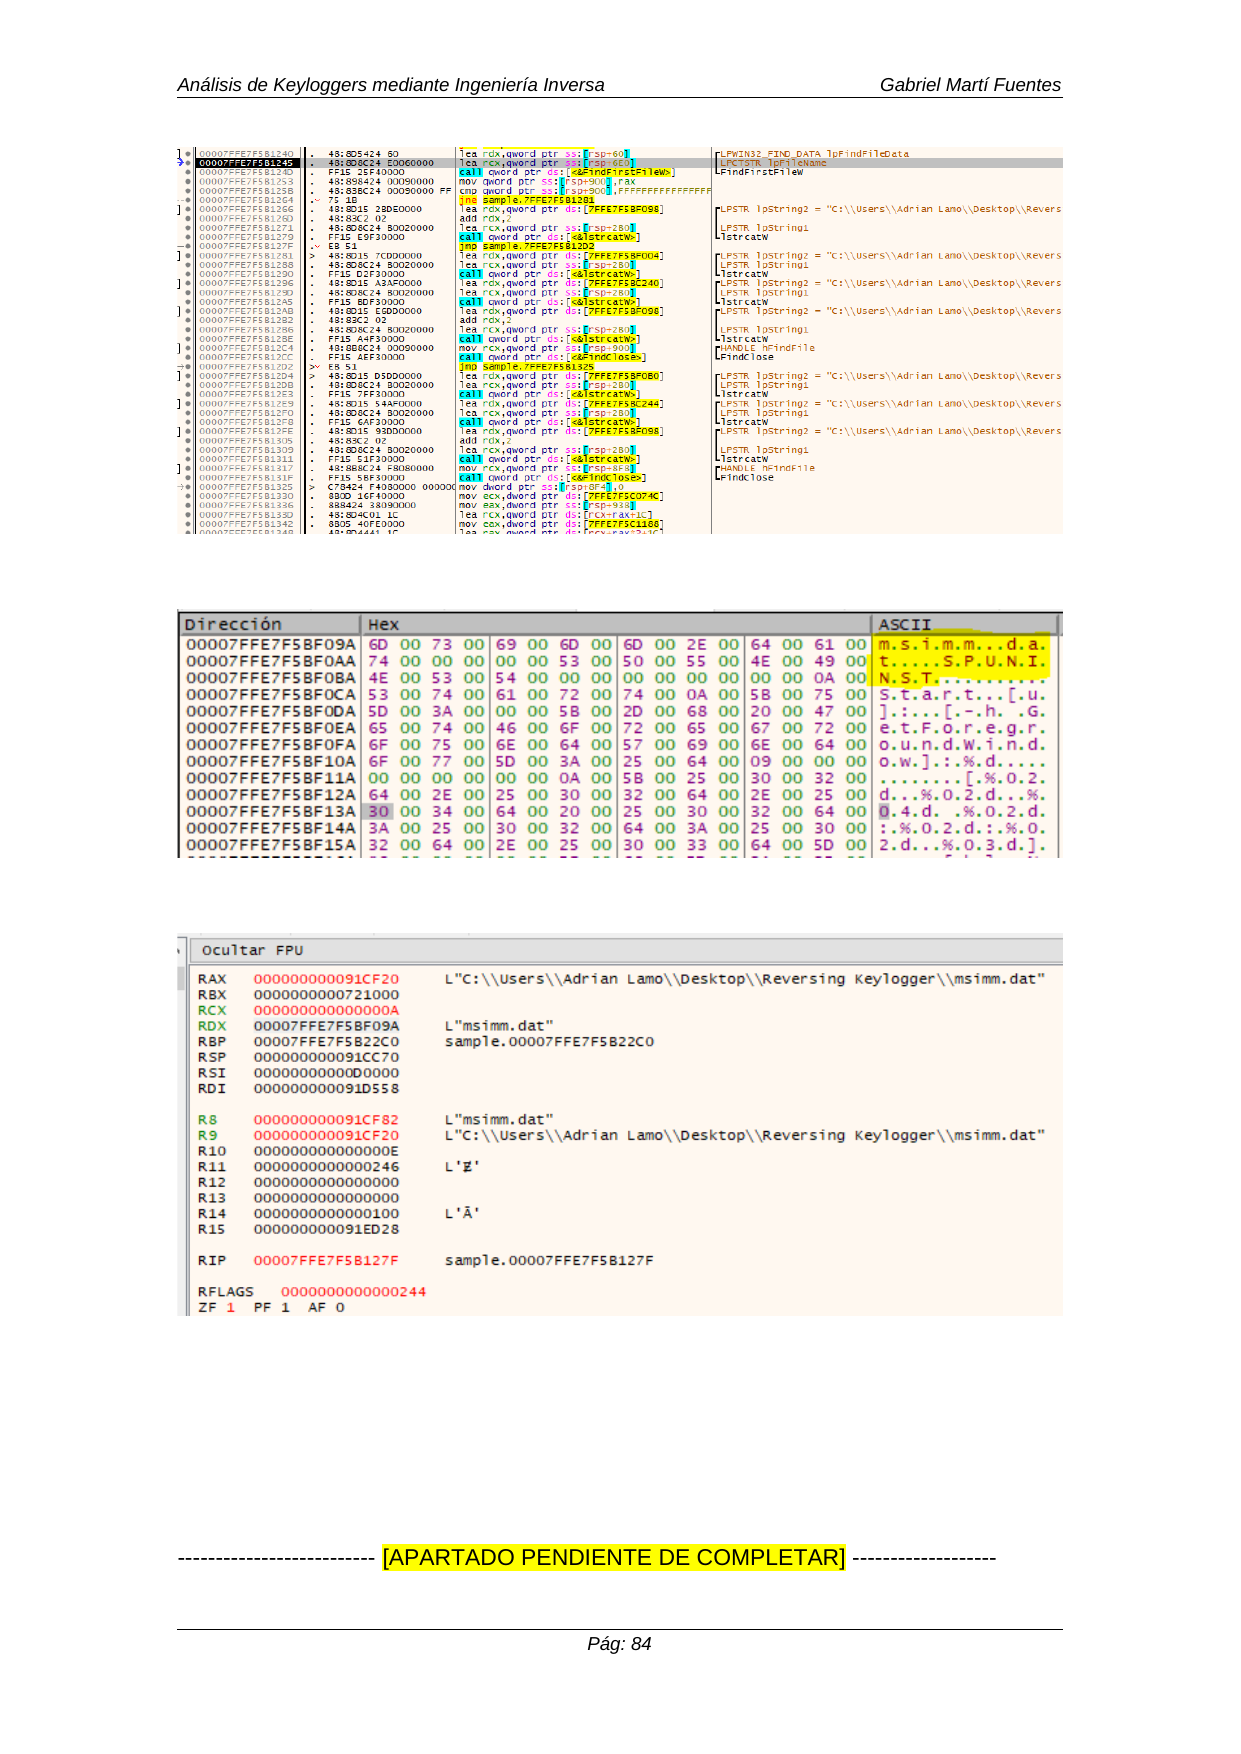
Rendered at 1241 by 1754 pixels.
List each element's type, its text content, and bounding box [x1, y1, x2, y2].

text -------------------------- [APARTADO PENDIENTE DE COMPLETAR] ------------------- [177, 1544, 382, 1571]
picture [177, 933, 1063, 1316]
text -------------------------- [APARTADO PENDIENTE DE COMPLETAR] ------------------- [846, 1544, 1063, 1571]
picture [177, 609, 1063, 858]
picture [177, 147, 1063, 534]
